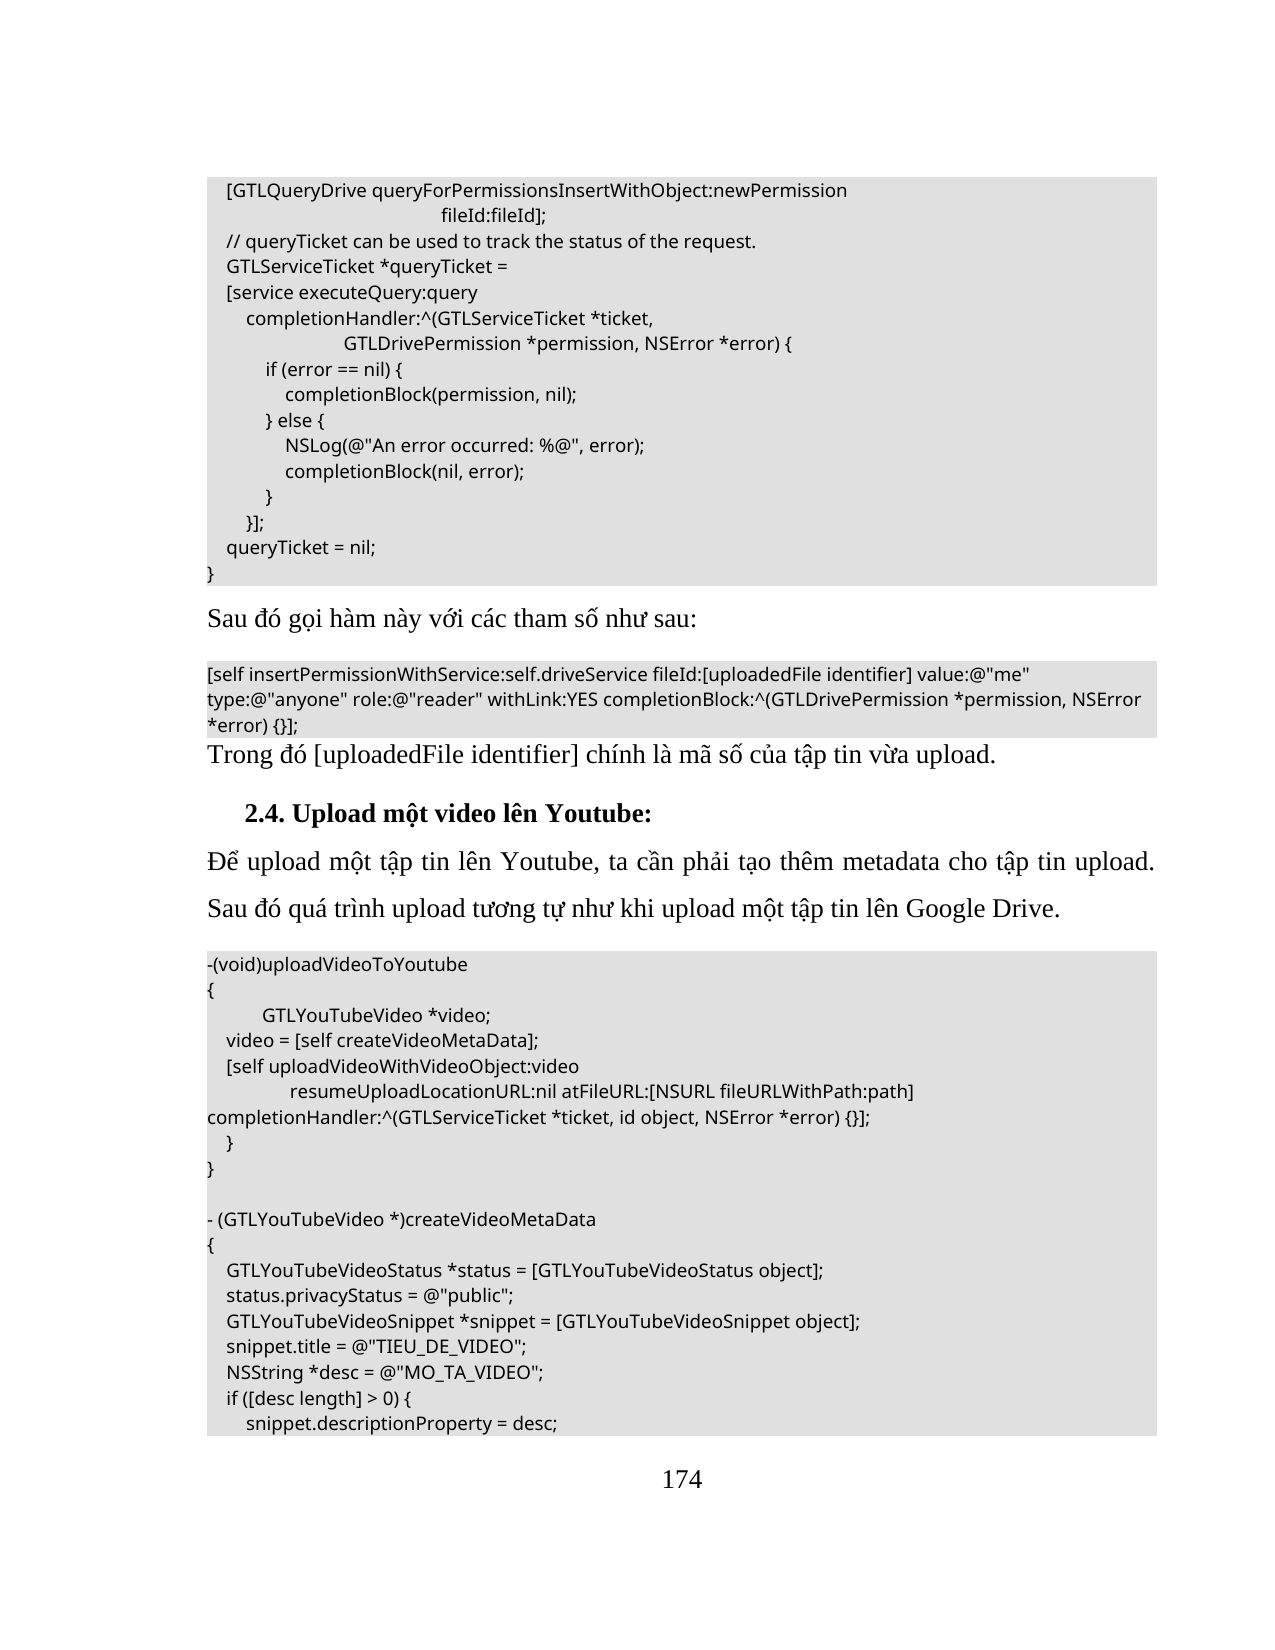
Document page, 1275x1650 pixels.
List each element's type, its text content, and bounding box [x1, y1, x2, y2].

text snippet.descriptionProperty = desc; [207, 1410, 1157, 1436]
text resumeUploadLocationURL:nil atFileURL:[NSURL fileURLWithPath:path] completionHandler:^(GTLServiceTicket *ticket, id object, NSError *error) {}]; [207, 1078, 1157, 1129]
text // queryTicket can be used to track the status of the request. [207, 228, 1157, 254]
text }]; [207, 509, 1157, 534]
text snippet.title = @"TIEU_DE_VIDEO"; [207, 1334, 1157, 1359]
text } [207, 1155, 1157, 1181]
text fileId:fileId]; [207, 203, 1157, 228]
text } [207, 483, 1157, 509]
text if (error == nil) { [207, 356, 1157, 381]
text completionBlock(permission, nil); [207, 381, 1157, 407]
text Để upload một tập tin lên Youtube, ta cần phải tạo thêm metadata cho tập tin upload. Sau đó quá trình upload tương tự như khi upload một tập tin lên Google Drive. [207, 845, 1157, 923]
text -(void)uploadVideoToYoutube [207, 951, 1157, 976]
text } else { [207, 407, 1157, 432]
text GTLYouTubeVideoStatus *status = [GTLYouTubeVideoStatus object]; [207, 1257, 1157, 1283]
text } [207, 1129, 1157, 1155]
text - (GTLYouTubeVideo *)createVideoMetaData [207, 1206, 1157, 1232]
text NSString *desc = @"MO_TA_VIDEO"; [207, 1359, 1157, 1385]
text GTLYouTubeVideoSnippet *snippet = [GTLYouTubeVideoSnippet object]; [207, 1308, 1157, 1334]
text Sau đó gọi hàm này với các tham số như sau: [207, 602, 1157, 633]
text 2.4. Upload một video lên Youtube: [207, 797, 1157, 828]
text GTLYouTubeVideo *video; [207, 1002, 1157, 1027]
text [self uploadVideoWithVideoObject:video [207, 1053, 1157, 1078]
text video = [self createVideoMetaData]; [207, 1027, 1157, 1053]
text NSLog(@"An error occurred: %@", error); [207, 432, 1157, 458]
text [GTLQueryDrive queryForPermissionsInsertWithObject:newPermission [207, 177, 1157, 203]
text { [207, 1232, 1157, 1257]
text { [207, 976, 1157, 1002]
text Trong đó [uploadedFile identifier] chính là mã số của tập tin vừa upload. [207, 738, 1157, 769]
text } [207, 560, 1157, 586]
text [service executeQuery:query [207, 279, 1157, 305]
text completionBlock(nil, error); [207, 458, 1157, 483]
text completionHandler:^(GTLServiceTicket *ticket, [207, 305, 1157, 330]
text GTLServiceTicket *queryTicket = [207, 254, 1157, 279]
text [self insertPermissionWithService:self.driveService fileId:[uploadedFile identifier] value:@"me" type:@"anyone" role:@"reader" withLink:YES completionBlock:^(GTLDrivePermission *permission, NSError *error) {}]; [207, 661, 1157, 738]
text if ([desc length] > 0) { [207, 1385, 1157, 1410]
text GTLDrivePermission *permission, NSError *error) { [207, 330, 1157, 356]
text queryTicket = nil; [207, 534, 1157, 560]
text status.privacyStatus = @"public"; [207, 1283, 1157, 1308]
